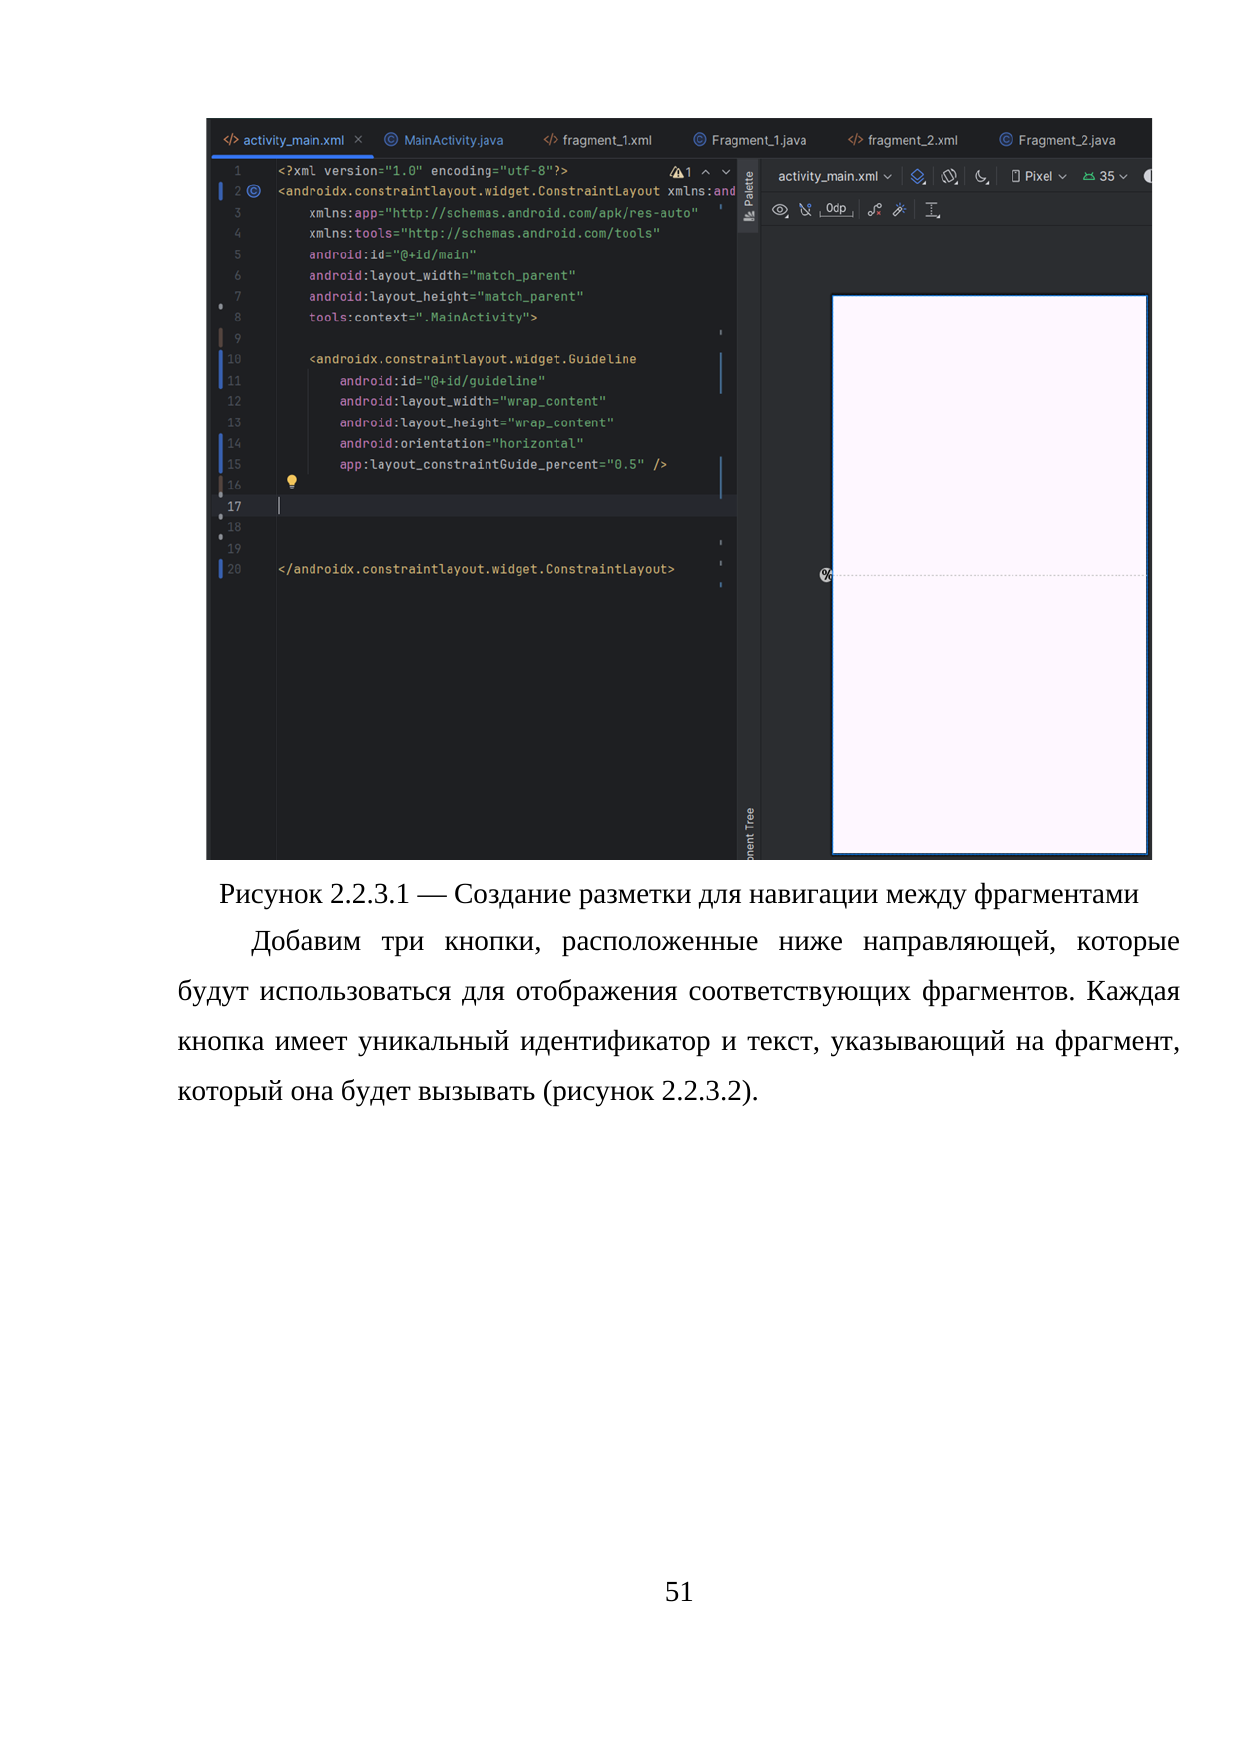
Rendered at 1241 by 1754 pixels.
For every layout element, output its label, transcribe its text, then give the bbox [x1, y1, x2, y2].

picture [206, 118, 1153, 860]
text Рисунок 2.2.3.1 — Создание разметки для навигации между фрагментами [177, 877, 1181, 910]
text Добавим три кнопки, расположенные ниже направляющей, которые будут использоваться для отображения соответствующих фрагментов. Каждая кнопка имеет уникальный идентификатор и текст, указывающий на фрагмент, который она будет вызывать (рисунок 2.2.3.2). [177, 923, 1181, 1107]
